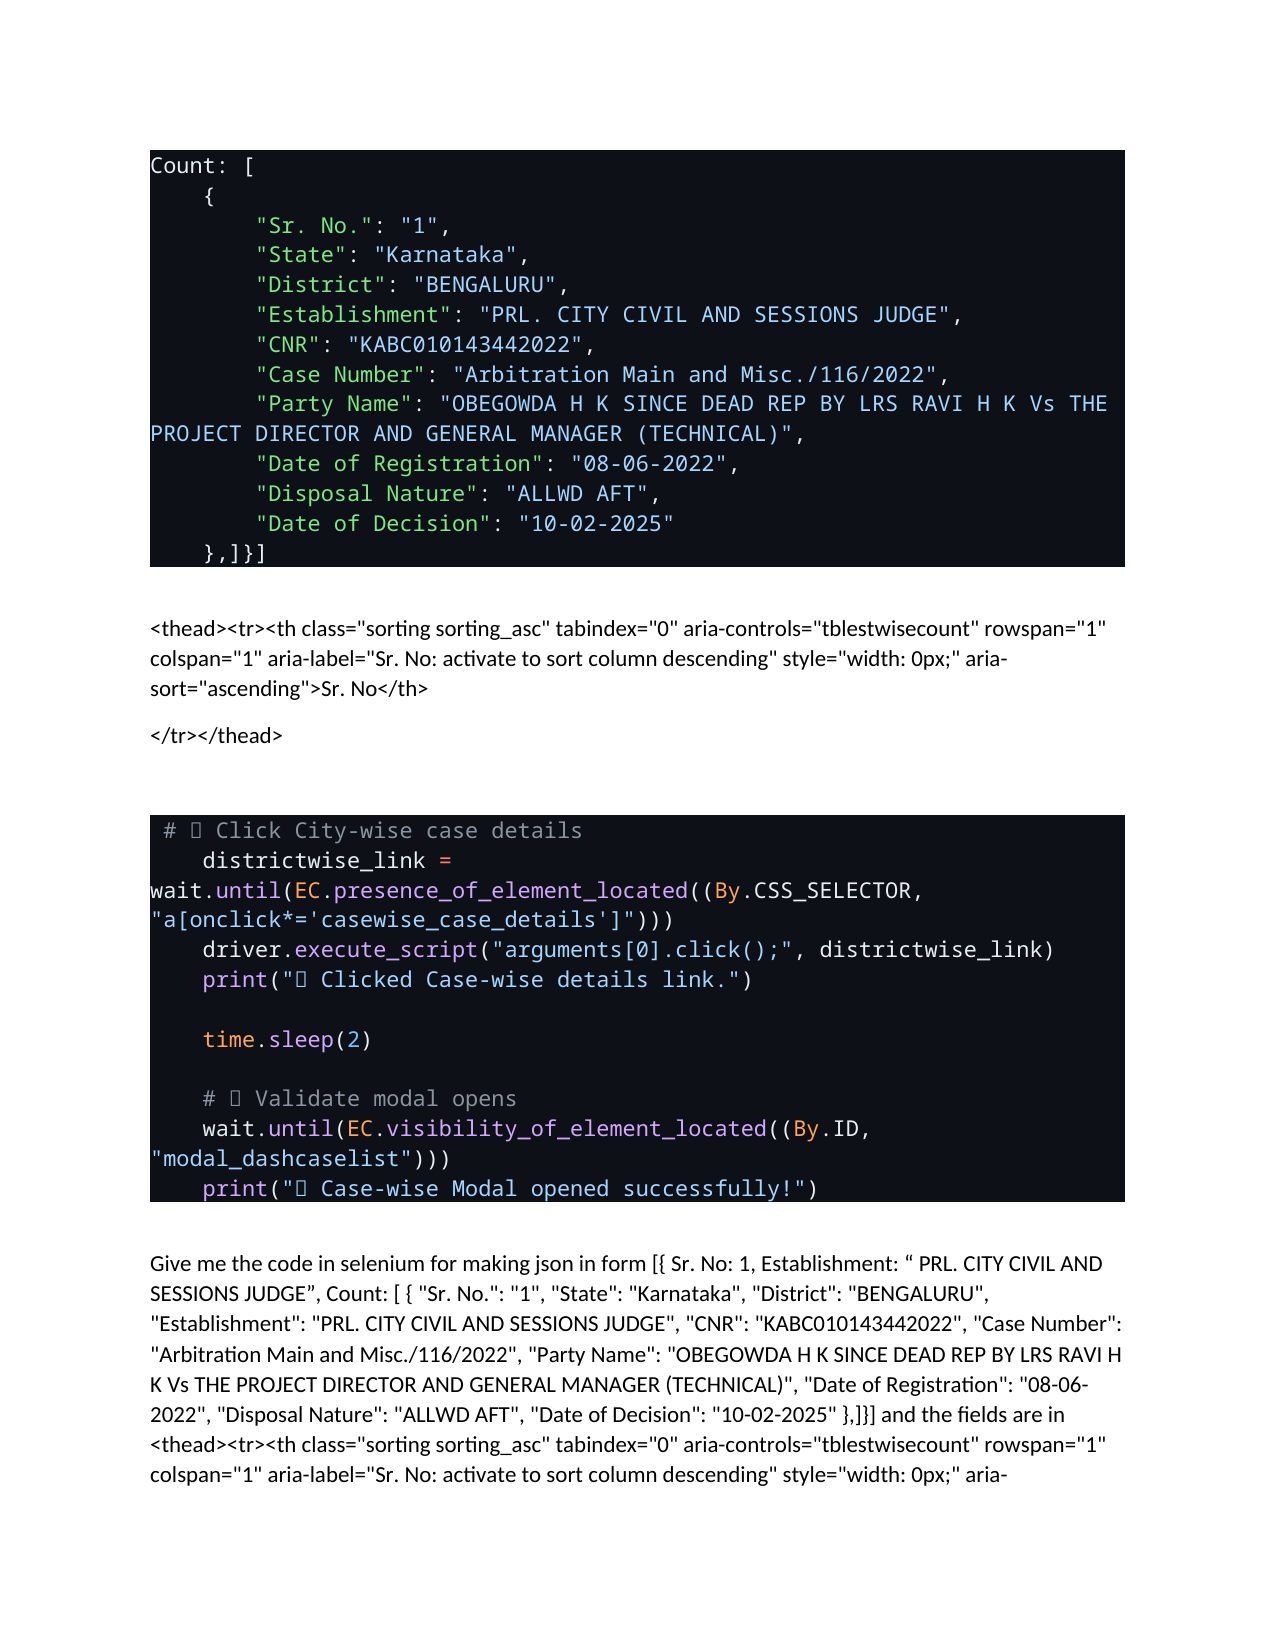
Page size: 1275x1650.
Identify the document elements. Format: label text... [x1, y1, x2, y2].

text "State": "Karnataka", [150, 239, 1125, 269]
text "Party Name": "OBEGOWDA H K SINCE DEAD REP BY LRS RAVI H K Vs THE PROJECT DIRECTOR AND GENERAL MANAGER (TECHNICAL)", [150, 388, 1125, 448]
text "Date of Registration": "08-06-2022", [150, 448, 1125, 478]
text "Date of Decision": "10-02-2025" [150, 507, 1125, 537]
text "District": "BENGALURU", [150, 269, 1125, 299]
text <thead><tr><th class="sorting sorting_asc" tabindex="0" aria-controls="tblestwisecount" rowspan="1" colspan="1" aria-label="Sr. No: activate to sort column descending" style="width: 0px;" aria-sort="ascending">Sr. No</th> [150, 614, 1125, 702]
text },]}] [150, 537, 1125, 567]
text wait.until(EC.visibility_of_element_located((By.ID, "modal_dashcaselist"))) [150, 1113, 1125, 1172]
text # ✅ Validate modal opens [150, 1083, 1125, 1113]
text districtwise_link = wait.until(EC.presence_of_element_located((By.CSS_SELECTOR, "a[onclick*='casewise_case_details']"))) [150, 845, 1125, 934]
text driver.execute_script("arguments[0].click();", districtwise_link) [150, 934, 1125, 964]
text { [150, 180, 1125, 209]
text "Case Number": "Arbitration Main and Misc./116/2022", [150, 358, 1125, 388]
text "Sr. No.": "1", [150, 209, 1125, 239]
text # ✅ Click City-wise case details [150, 815, 1125, 845]
text print("✅ Case-wise Modal opened successfully!") [150, 1172, 1125, 1202]
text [150, 1249, 1125, 1489]
text Count: [ [150, 150, 1125, 180]
text time.sleep(2) [150, 1023, 1125, 1053]
text print("✅ Clicked Case-wise details link.") [150, 964, 1125, 994]
text "Disposal Nature": "ALLWD AFT", [150, 478, 1125, 507]
text "CNR": "KABC010143442022", [150, 329, 1125, 358]
text "Establishment": "PRL. CITY CIVIL AND SESSIONS JUDGE", [150, 299, 1125, 329]
text </tr></thead> [150, 721, 1125, 749]
